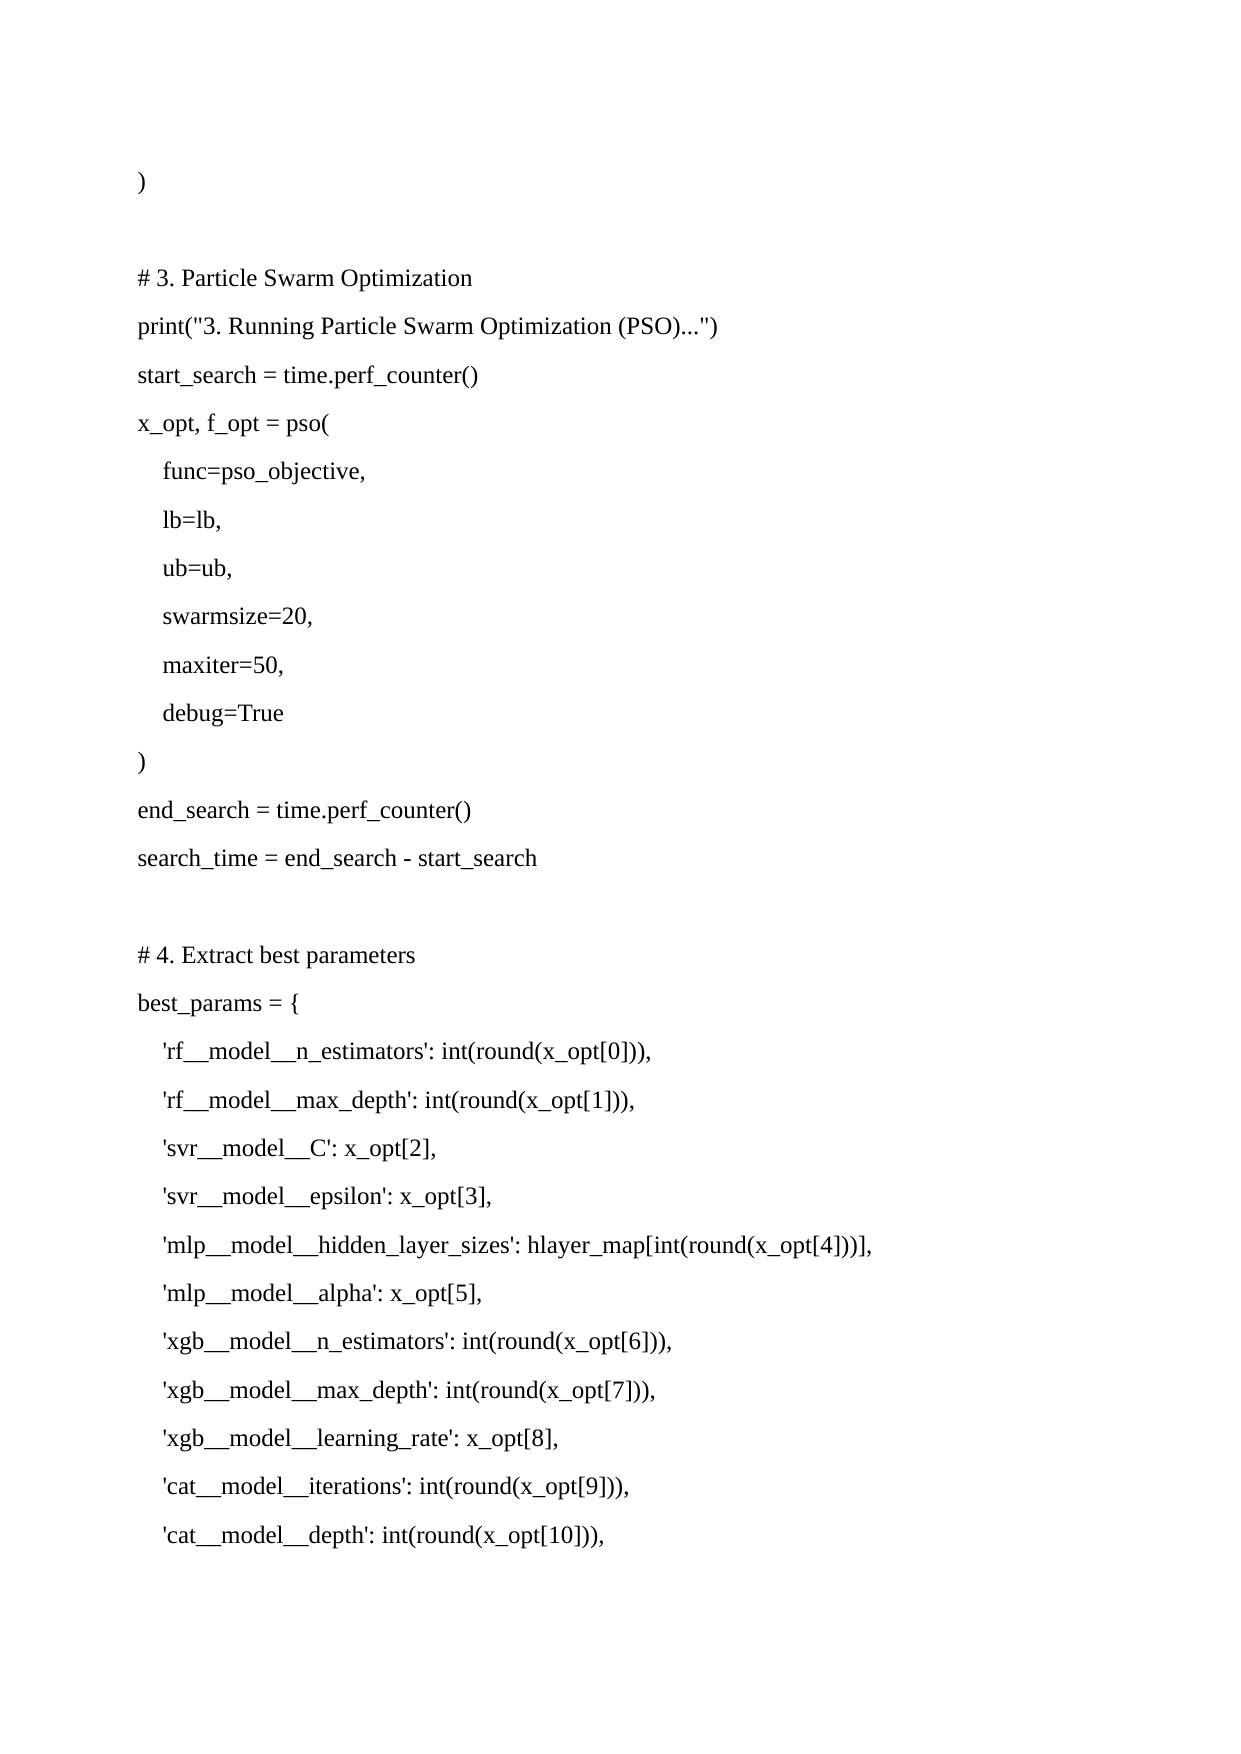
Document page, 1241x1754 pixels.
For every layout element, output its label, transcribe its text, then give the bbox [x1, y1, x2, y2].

text swarmsize=20, [112, 599, 1128, 633]
text 'cat__model__depth': int(round(x_opt[10])), [112, 1517, 1128, 1551]
text maxiter=50, [112, 647, 1128, 681]
text 'svr__model__C': x_opt[2], [112, 1131, 1128, 1164]
text search_time = end_search - start_search [112, 841, 1128, 874]
text 'rf__model__max_depth': int(round(x_opt[1])), [112, 1082, 1128, 1116]
text # 4. Extract best parameters [112, 937, 1128, 971]
text 'rf__model__n_estimators': int(round(x_opt[0])), [112, 1034, 1128, 1068]
text start_search = time.perf_counter() [112, 357, 1128, 391]
text 'xgb__model__n_estimators': int(round(x_opt[6])), [112, 1324, 1128, 1358]
text # 3. Particle Swarm Optimization [112, 261, 1128, 294]
text lb=lb, [112, 502, 1128, 536]
text 'xgb__model__learning_rate': x_opt[8], [112, 1421, 1128, 1454]
text 'cat__model__iterations': int(round(x_opt[9])), [112, 1469, 1128, 1503]
text 'mlp__model__alpha': x_opt[5], [112, 1276, 1128, 1309]
text ) [112, 744, 1128, 778]
text debug=True [112, 696, 1128, 729]
text ub=ub, [112, 551, 1128, 584]
text best_params = { [112, 986, 1128, 1019]
text func=pso_objective, [112, 454, 1128, 488]
text x_opt, f_opt = pso( [112, 406, 1128, 439]
text 'mlp__model__hidden_layer_sizes': hlayer_map[int(round(x_opt[4]))], [112, 1227, 1128, 1261]
text print("3. Running Particle Swarm Optimization (PSO)...") [112, 309, 1128, 343]
text 'xgb__model__max_depth': int(round(x_opt[7])), [112, 1372, 1128, 1406]
text ) [112, 164, 1128, 198]
text 'svr__model__epsilon': x_opt[3], [112, 1179, 1128, 1213]
text end_search = time.perf_counter() [112, 792, 1128, 826]
